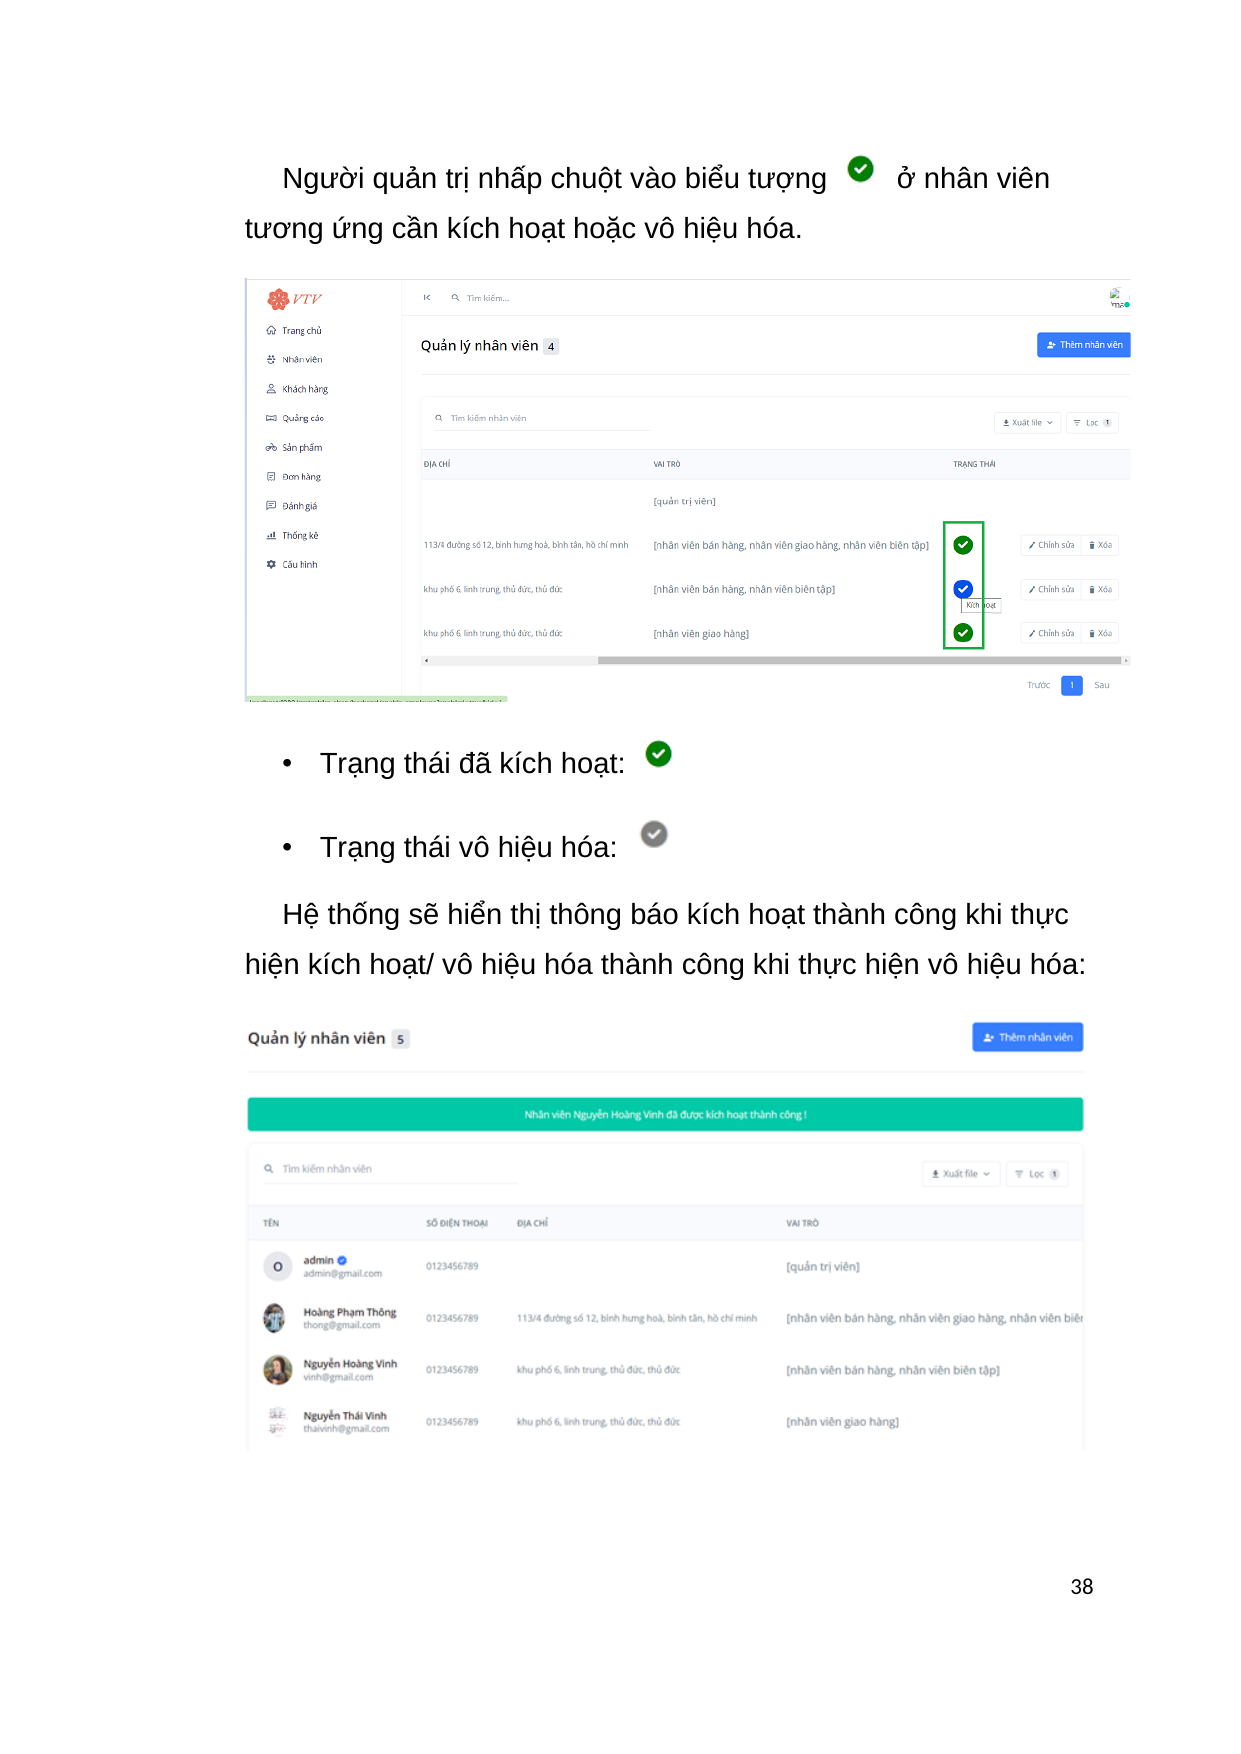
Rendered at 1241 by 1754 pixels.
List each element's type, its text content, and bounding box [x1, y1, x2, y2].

picture [633, 731, 687, 774]
picture [633, 813, 680, 857]
picture [244, 278, 1131, 702]
text Hệ thống sẽ hiển thị thông báo kích hoạt thành công khi thực hiện kích hoạt/ vô hiệu hóa thành công khi thực hiện vô hiệu hóa: [244, 897, 1093, 981]
list Trạng thái đã kích hoạt: [282, 732, 1093, 779]
text Người quản trị nhấp chuột vào biểu tượng ở nhân viên tương ứng cần kích hoạt hoặc vô hiệu hóa. [244, 147, 1093, 245]
list Trạng thái vô hiệu hóa: [282, 813, 1093, 863]
picture [244, 1014, 1090, 1451]
picture [836, 147, 889, 189]
